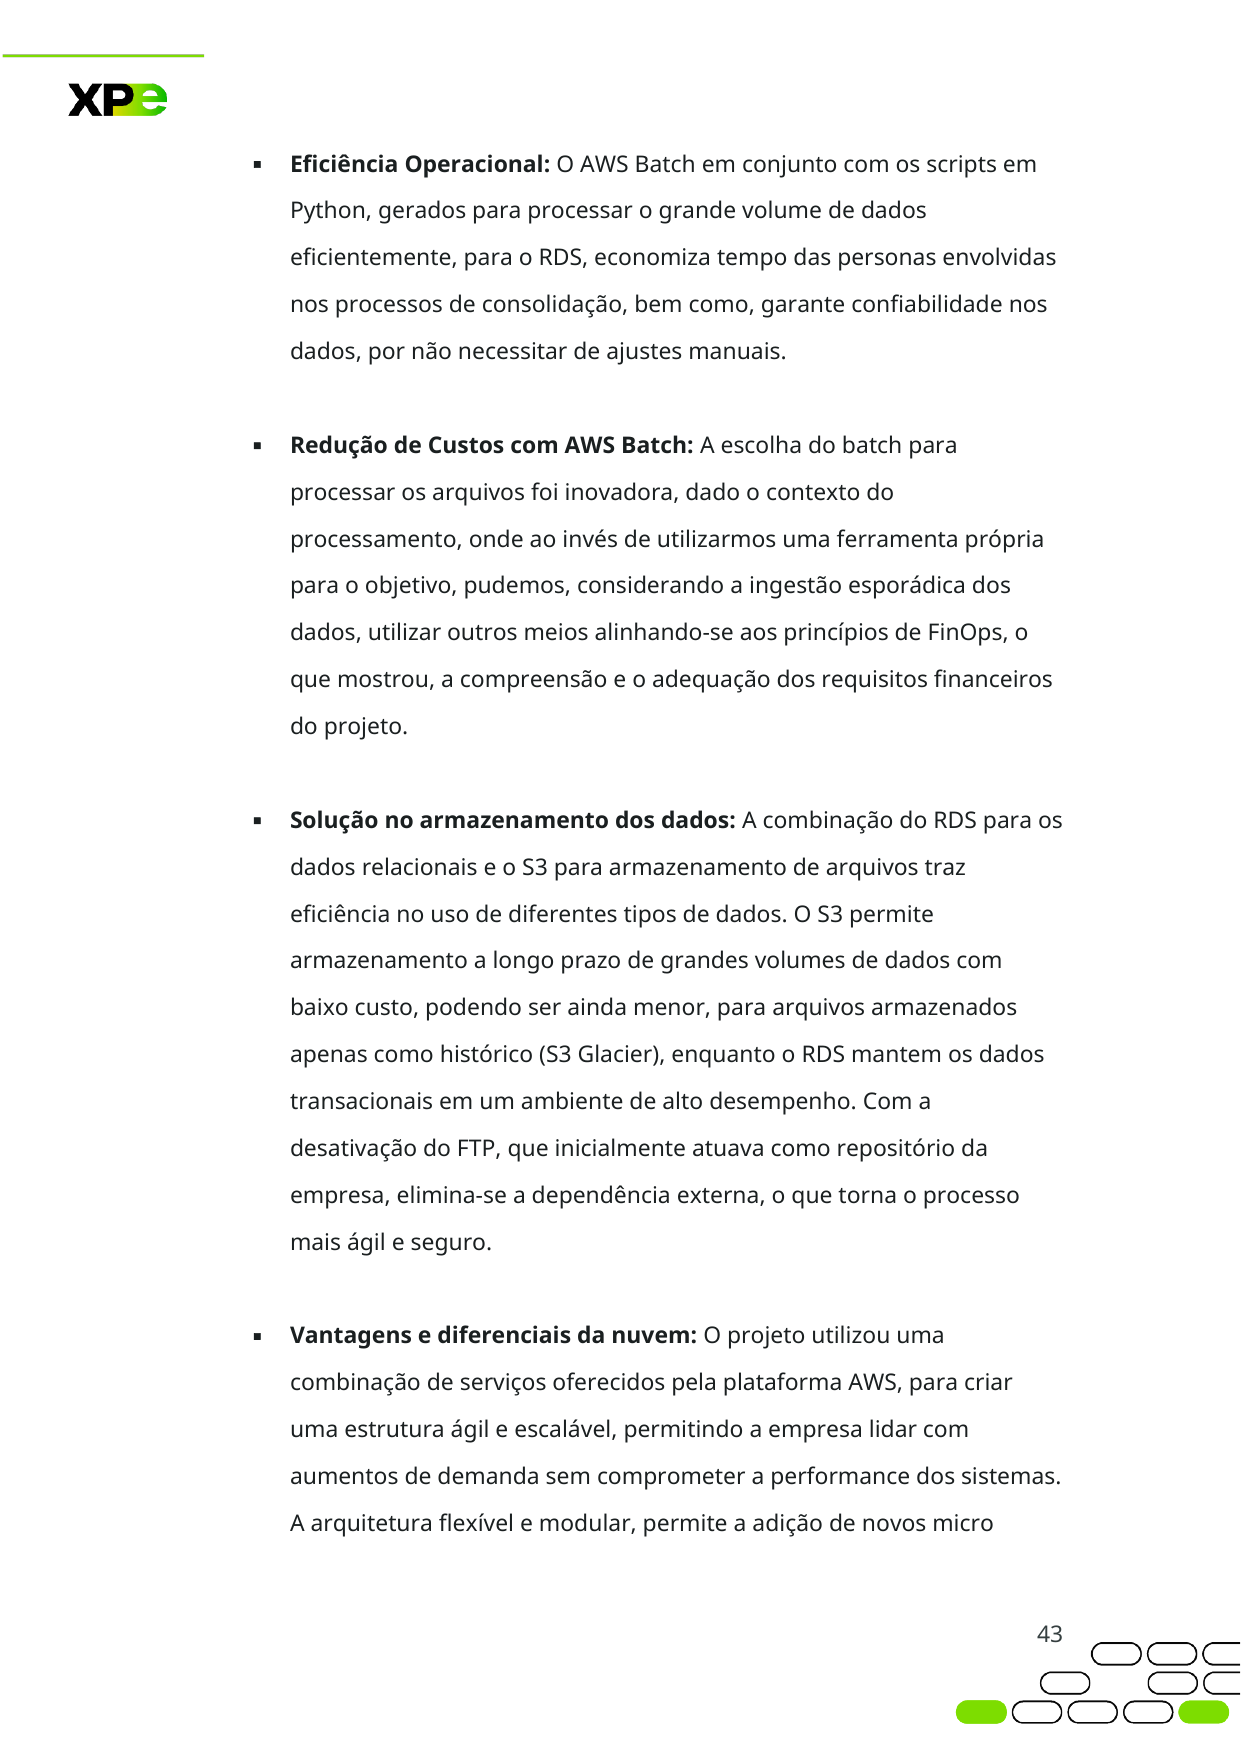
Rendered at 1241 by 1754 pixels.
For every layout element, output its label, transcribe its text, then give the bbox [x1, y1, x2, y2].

list Redução de Custos com AWS Batch: A escolha do batch para processar os arquivos foi inovadora, dado o contexto do processamento, onde ao invés de utilizarmos uma ferramenta própria para o objetivo, pudemos, considerando a ingestão esporádica dos dados, utilizar outros meios alinhando-se aos princípios de FinOps, o que mostrou, a compreensão e o adequação dos requisitos financeiros do projeto. [252, 429, 1063, 788]
list Solução no armazenamento dos dados: A combinação do RDS para os dados relacionais e o S3 para armazenamento de arquivos traz eficiência no uso de diferentes tipos de dados. O S3 permite armazenamento a longo prazo de grandes volumes de dados com baixo custo, podendo ser ainda menor, para arquivos armazenados apenas como histórico (S3 Glacier), enquanto o RDS mantem os dados transacionais em um ambiente de alto desempenho. Com a desativação do FTP, que inicialmente atuava como repositório da empresa, elimina-se a dependência externa, o que torna o processo mais ágil e seguro. [252, 804, 1063, 1304]
picture [955, 1642, 1241, 1724]
picture [2, 51, 205, 148]
list Eficiência Operacional: O AWS Batch em conjunto com os scripts em Python, gerados para processar o grande volume de dados eficientemente, para o RDS, economiza tempo das personas envolvidas nos processos de consolidação, bem como, garante confiabilidade nos dados, por não necessitar de ajustes manuais. [252, 148, 1063, 413]
